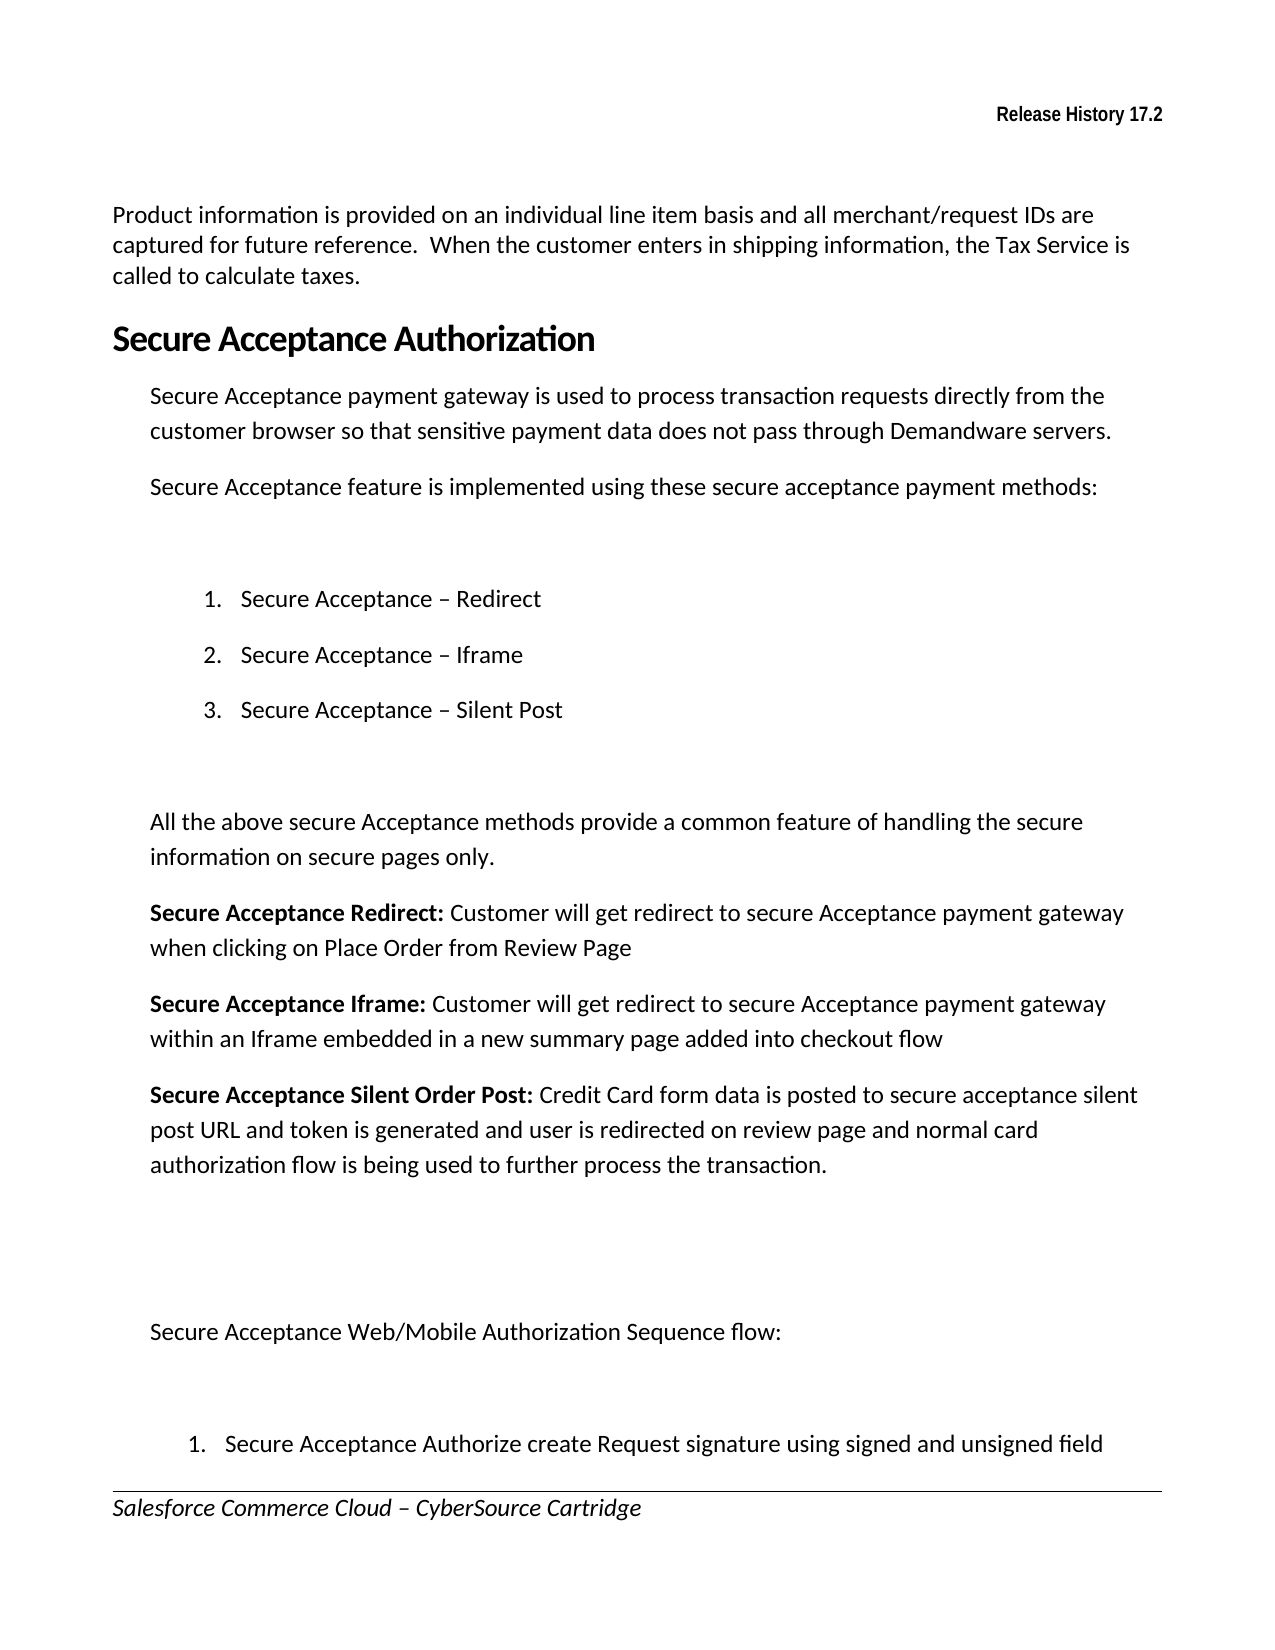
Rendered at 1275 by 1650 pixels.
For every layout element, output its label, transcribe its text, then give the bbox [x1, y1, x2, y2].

text All the above secure Acceptance methods provide a common feature of handling the secure information on secure pages only. [150, 806, 1162, 872]
subtitle Secure Acceptance Authorization [112, 315, 1162, 361]
text Secure Acceptance Redirect: Customer will get redirect to secure Acceptance payment gateway when clicking on Place Order from Review Page [150, 897, 1162, 963]
text Secure Acceptance payment gateway is used to process transaction requests directly from the customer browser so that sensitive payment data does not pass through Demandware servers. [150, 381, 1162, 446]
text Secure Acceptance Web/Mobile Authorization Sequence flow: [150, 1316, 1162, 1347]
list Secure Acceptance – Redirect [203, 583, 1162, 613]
text Secure Acceptance Silent Order Post: Credit Card form data is posted to secure acceptance silent post URL and token is generated and user is redirected on review page and normal card authorization flow is being used to further process the transaction. [150, 1079, 1162, 1179]
text Secure Acceptance feature is implemented using these secure acceptance payment methods: [150, 471, 1162, 502]
text Secure Acceptance Iframe: Customer will get redirect to secure Acceptance payment gateway within an Iframe embedded in a new summary page added into checkout flow [150, 988, 1162, 1053]
list Secure Acceptance – Silent Post [203, 695, 1162, 725]
list Secure Acceptance – Iframe [203, 639, 1162, 669]
list Product information is provided on an individual line item basis and all merchant/request IDs are captured for future reference. When the customer enters in shipping information, the Tax Service is called to calculate taxes. [112, 199, 1162, 290]
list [187, 1428, 1162, 1458]
